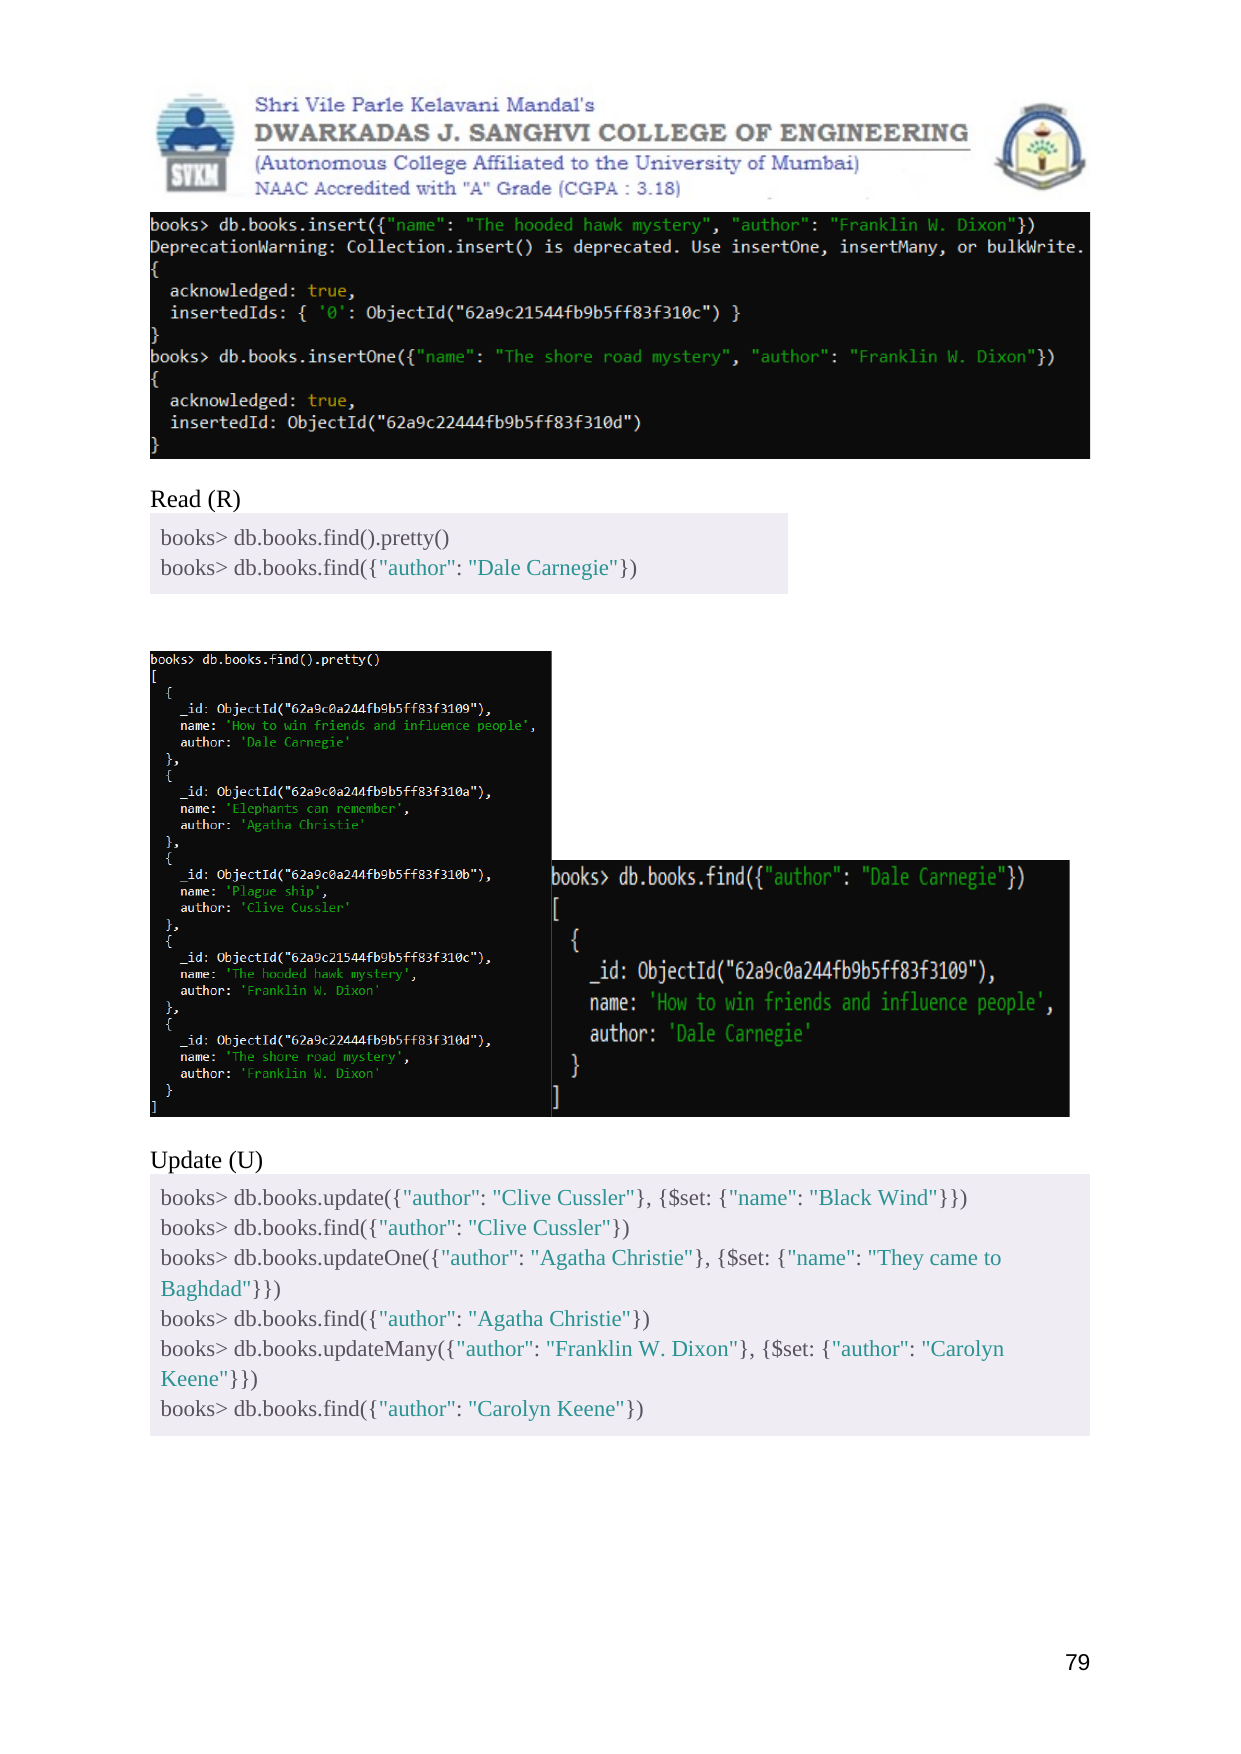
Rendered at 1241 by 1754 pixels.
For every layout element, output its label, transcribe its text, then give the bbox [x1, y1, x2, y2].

table_header books> db.books.update({"author": "Clive Cussler"}, {$set: {"name": "Black Wind"}}) books> db.books.find({"author": "Clive Cussler"}) books> db.books.updateOne({"author": "Agatha Christie"}, {$set: {"name": "They came to Baghdad"}}) books> db.books.find({"author": "Agatha Christie"}) books> db.books.updateMany({"author": "Franklin W. Dixon"}, {$set: {"author": "Carolyn Keene"}}) books> db.books.find({"author": "Carolyn Keene"}) [150, 1174, 1090, 1436]
text Update (U) [150, 1145, 1090, 1174]
picture [150, 75, 1091, 209]
table_header books> db.books.find().pretty() books> db.books.find({"author": "Dale Carnegie"}) [150, 513, 788, 594]
picture [150, 651, 1070, 1117]
text Read (R) [150, 484, 1090, 513]
picture [150, 212, 1091, 459]
